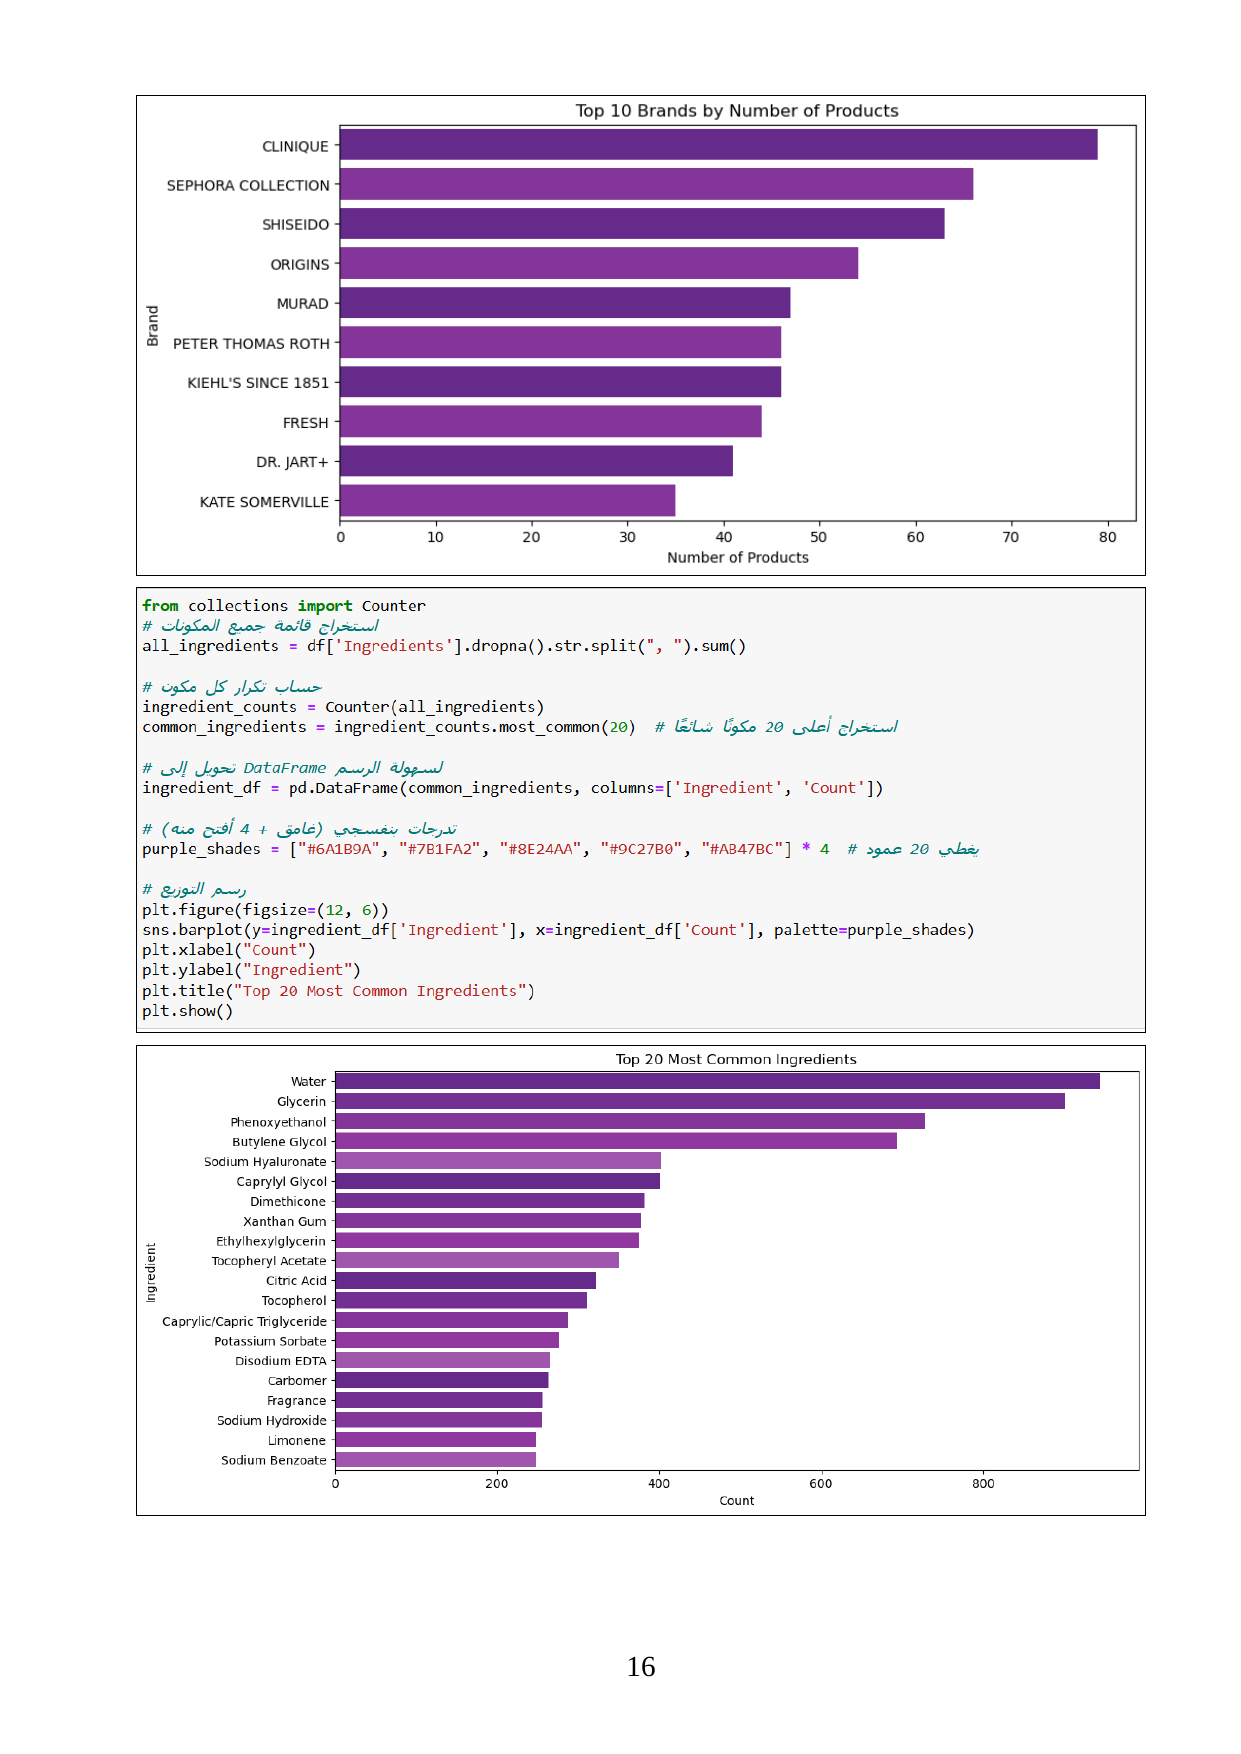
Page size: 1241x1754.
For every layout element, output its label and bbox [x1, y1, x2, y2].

picture [137, 588, 1145, 1032]
picture [137, 1046, 1145, 1515]
picture [137, 96, 1145, 575]
